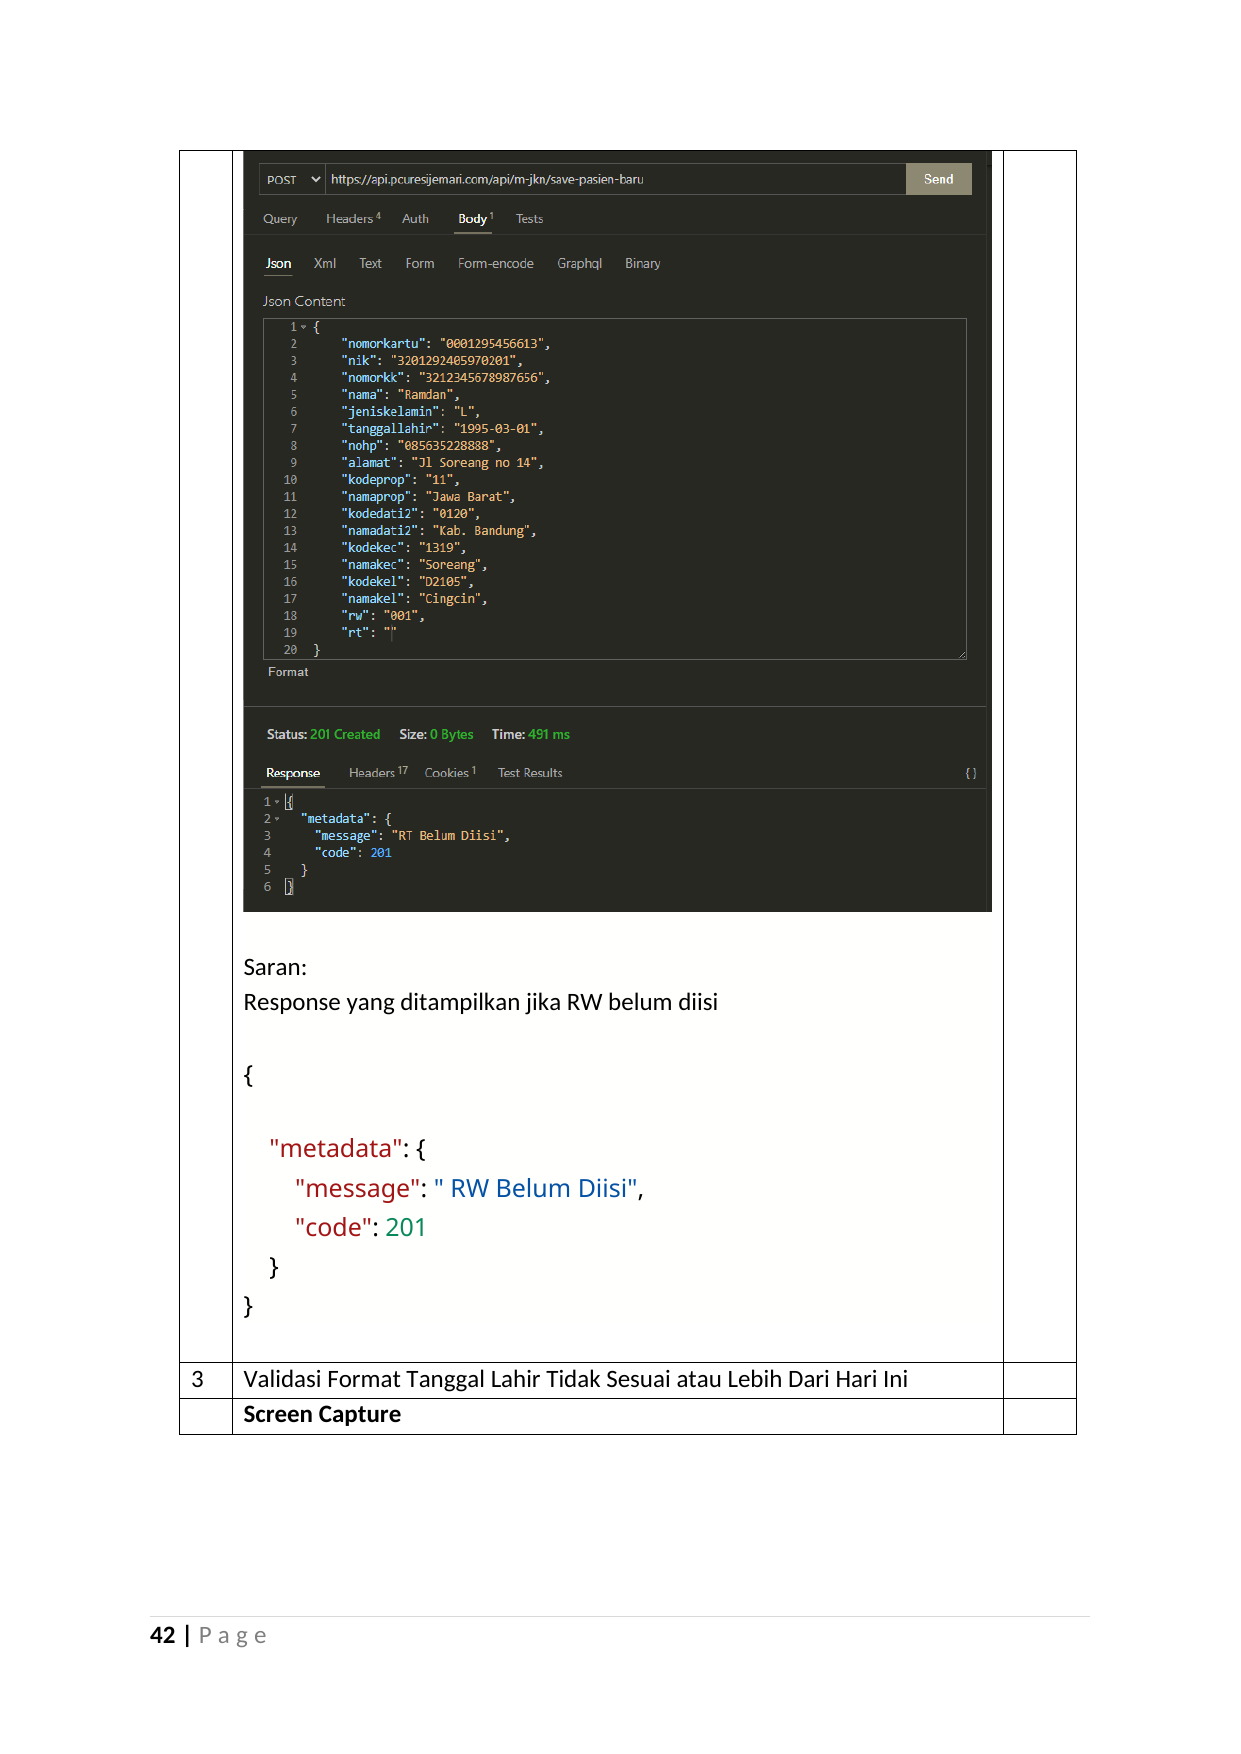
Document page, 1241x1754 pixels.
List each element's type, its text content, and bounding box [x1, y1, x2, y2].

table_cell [233, 1399, 1003, 1433]
table_cell [1004, 1363, 1076, 1398]
picture [243, 151, 992, 912]
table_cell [233, 151, 1003, 1362]
table_cell p [180, 151, 232, 1362]
table_cell [1004, 151, 1076, 1362]
table_cell [180, 1399, 232, 1433]
table_cell Validasi Format Tanggal Lahir Tidak Sesuai atau Lebih Dari Hari Ini [233, 1363, 1003, 1398]
table_cell 3 [180, 1363, 232, 1398]
table_cell [1004, 1399, 1076, 1433]
